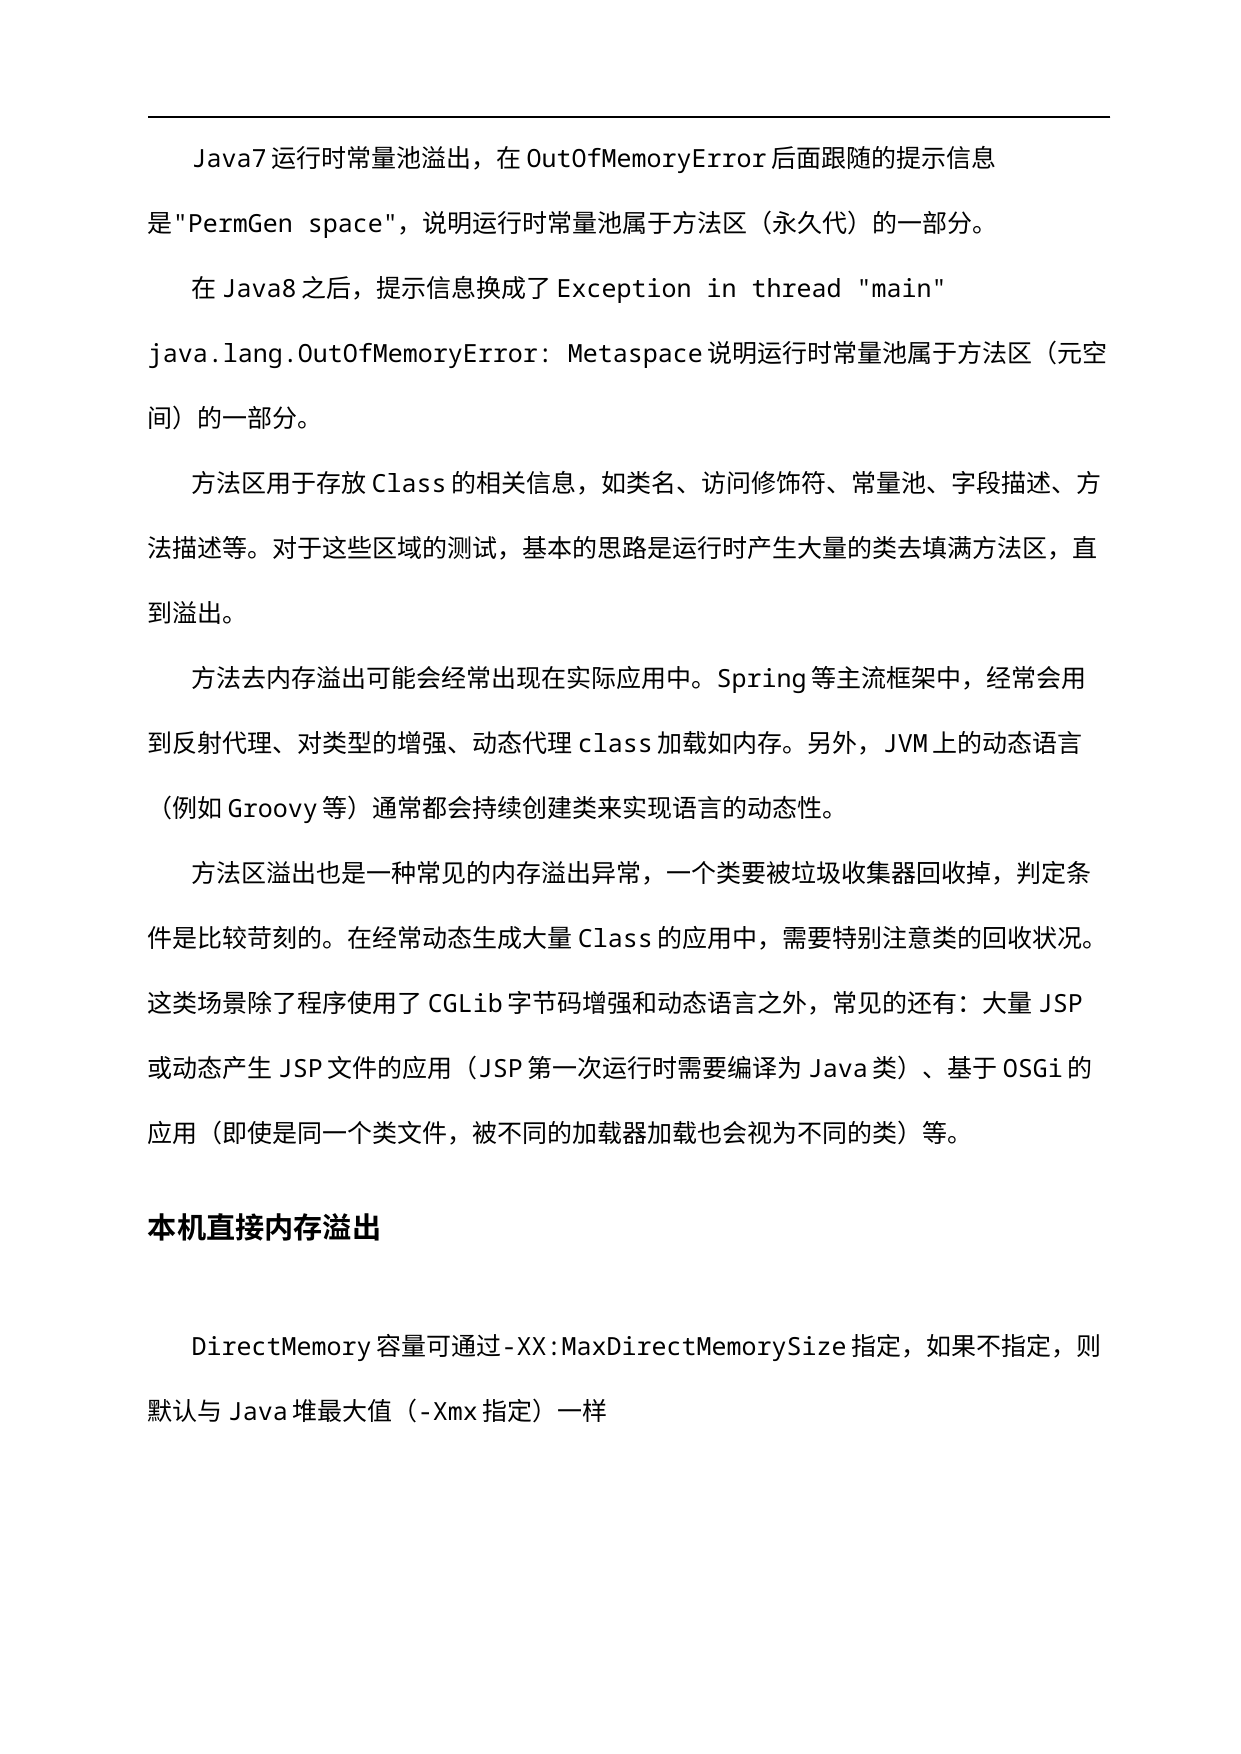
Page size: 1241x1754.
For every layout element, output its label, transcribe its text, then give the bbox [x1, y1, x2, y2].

text DirectMemory容量可通过-XX:MaxDirectMemorySize指定，如果不指定，则默认与Java堆最大值（-Xmx指定）一样 [148, 1312, 1110, 1442]
subtitle 本机直接内存溢出 [148, 1193, 1110, 1258]
text 在Java8之后，提示信息换成了Exception in thread "main" java.lang.OutOfMemoryError: Metaspace说明运行时常量池属于方法区（元空间）的一部分。 [148, 254, 1110, 449]
text 方法区溢出也是一种常见的内存溢出异常，一个类要被垃圾收集器回收掉，判定条件是比较苛刻的。在经常动态生成大量Class的应用中，需要特别注意类的回收状况。这类场景除了程序使用了CGLib字节码增强和动态语言之外，常见的还有：大量JSP或动态产生JSP文件的应用（JSP第一次运行时需要编译为Java类）、基于OSGi的应用（即使是同一个类文件，被不同的加载器加载也会视为不同的类）等。 [148, 839, 1110, 1164]
text 方法区用于存放Class的相关信息，如类名、访问修饰符、常量池、字段描述、方法描述等。对于这些区域的测试，基本的思路是运行时产生大量的类去填满方法区，直到溢出。 [148, 449, 1110, 644]
text Java7运行时常量池溢出，在OutOfMemoryError后面跟随的提示信息是"PermGen space"，说明运行时常量池属于方法区（永久代）的一部分。 [148, 124, 1110, 254]
text 方法去内存溢出可能会经常出现在实际应用中。Spring等主流框架中，经常会用到反射代理、对类型的增强、动态代理class加载如内存。另外，JVM上的动态语言（例如Groovy等）通常都会持续创建类来实现语言的动态性。 [148, 644, 1110, 839]
